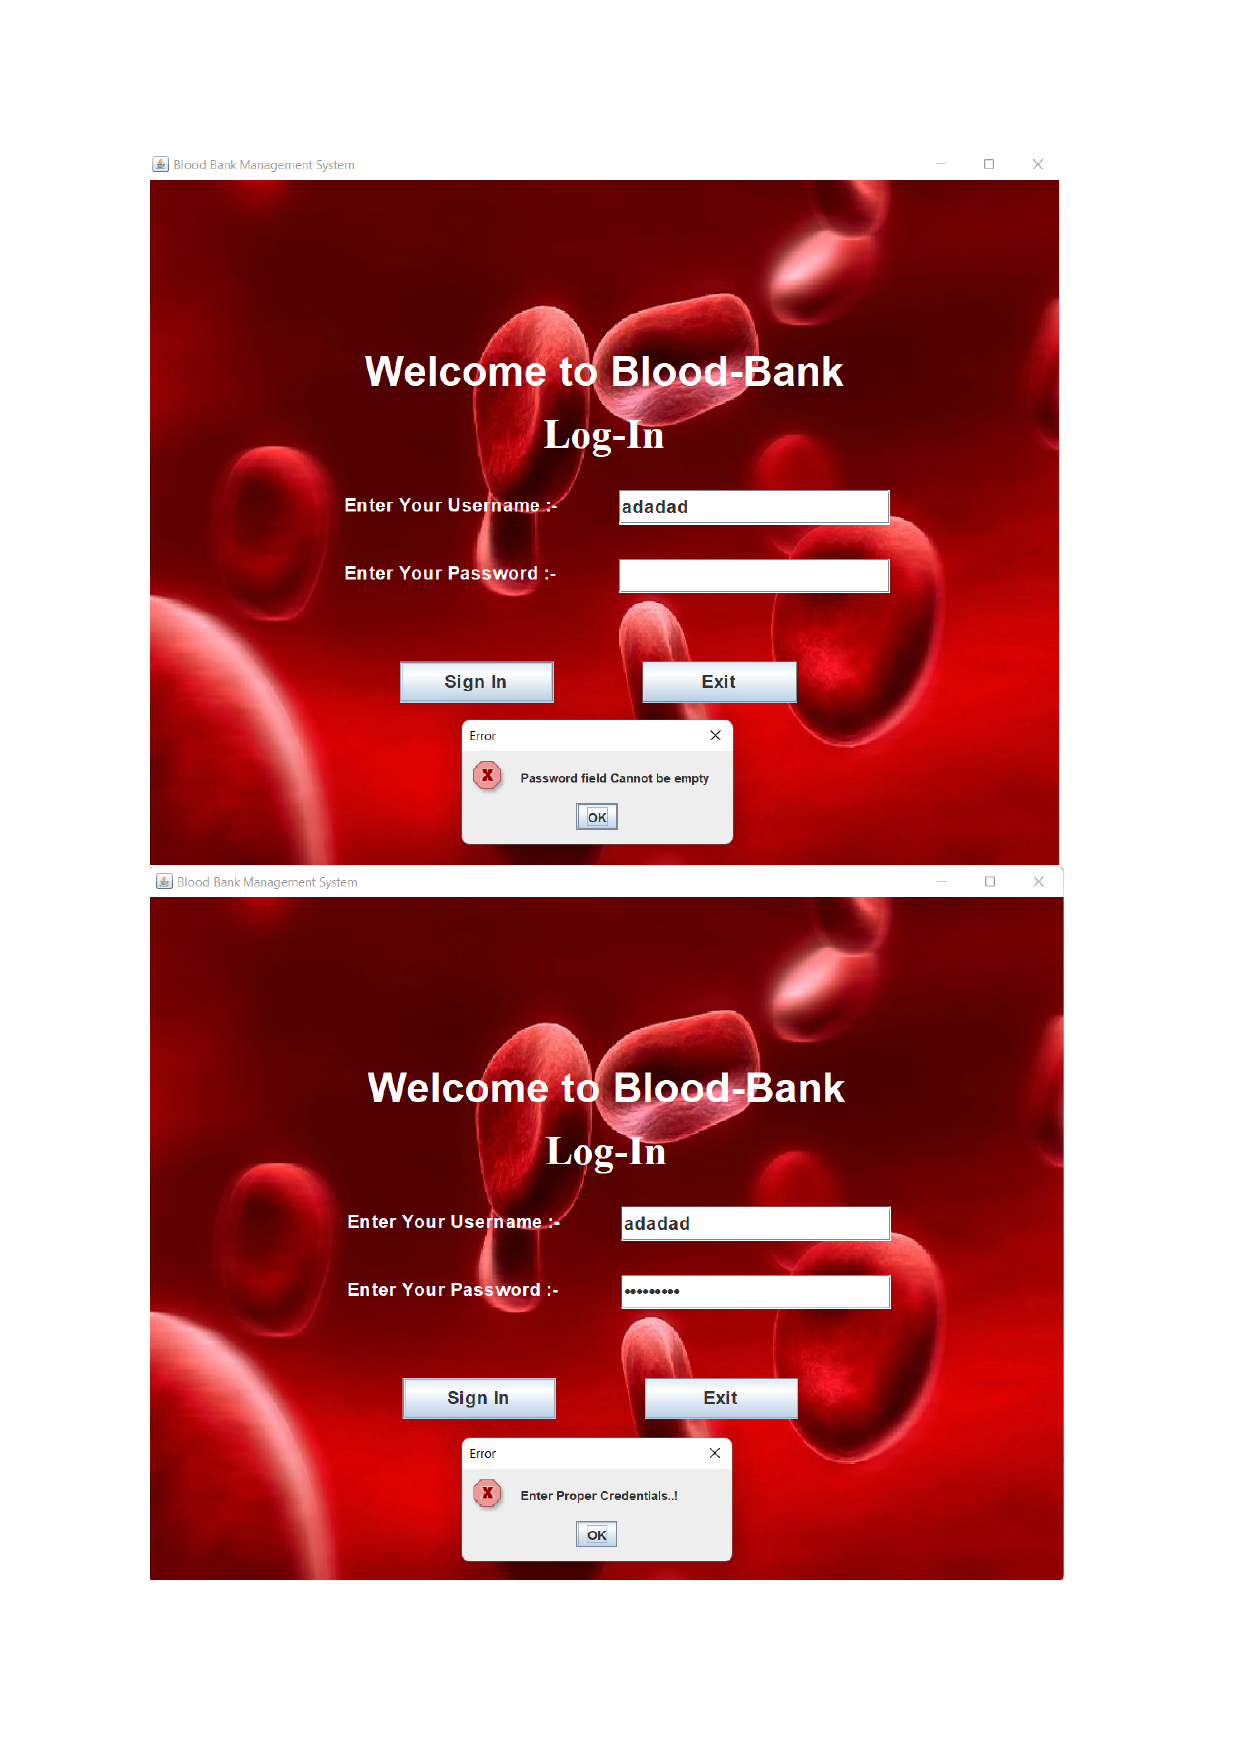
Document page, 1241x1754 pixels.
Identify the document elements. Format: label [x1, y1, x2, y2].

picture [150, 867, 1064, 1580]
picture [150, 150, 1060, 865]
